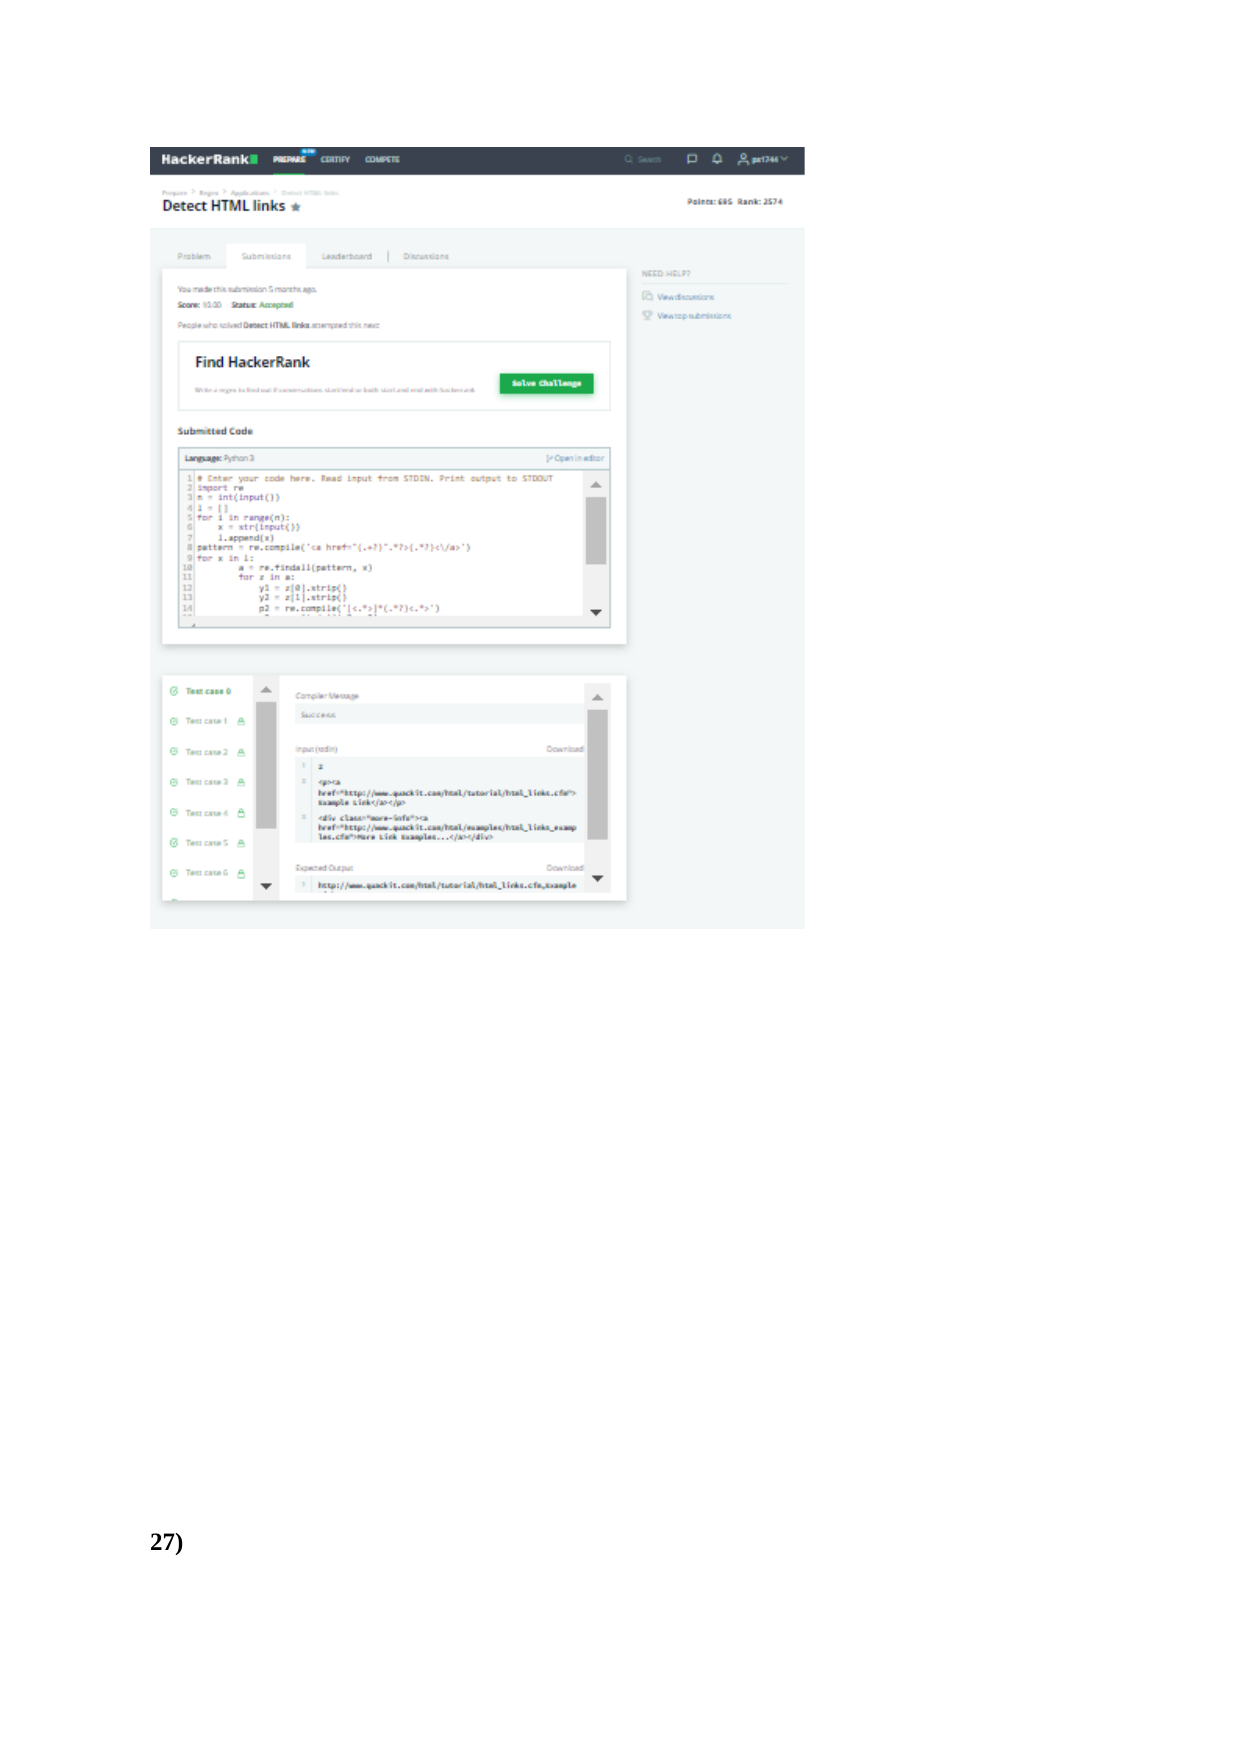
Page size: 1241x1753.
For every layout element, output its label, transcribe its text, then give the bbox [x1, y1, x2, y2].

picture [150, 147, 805, 929]
text 27) [150, 1527, 1094, 1556]
